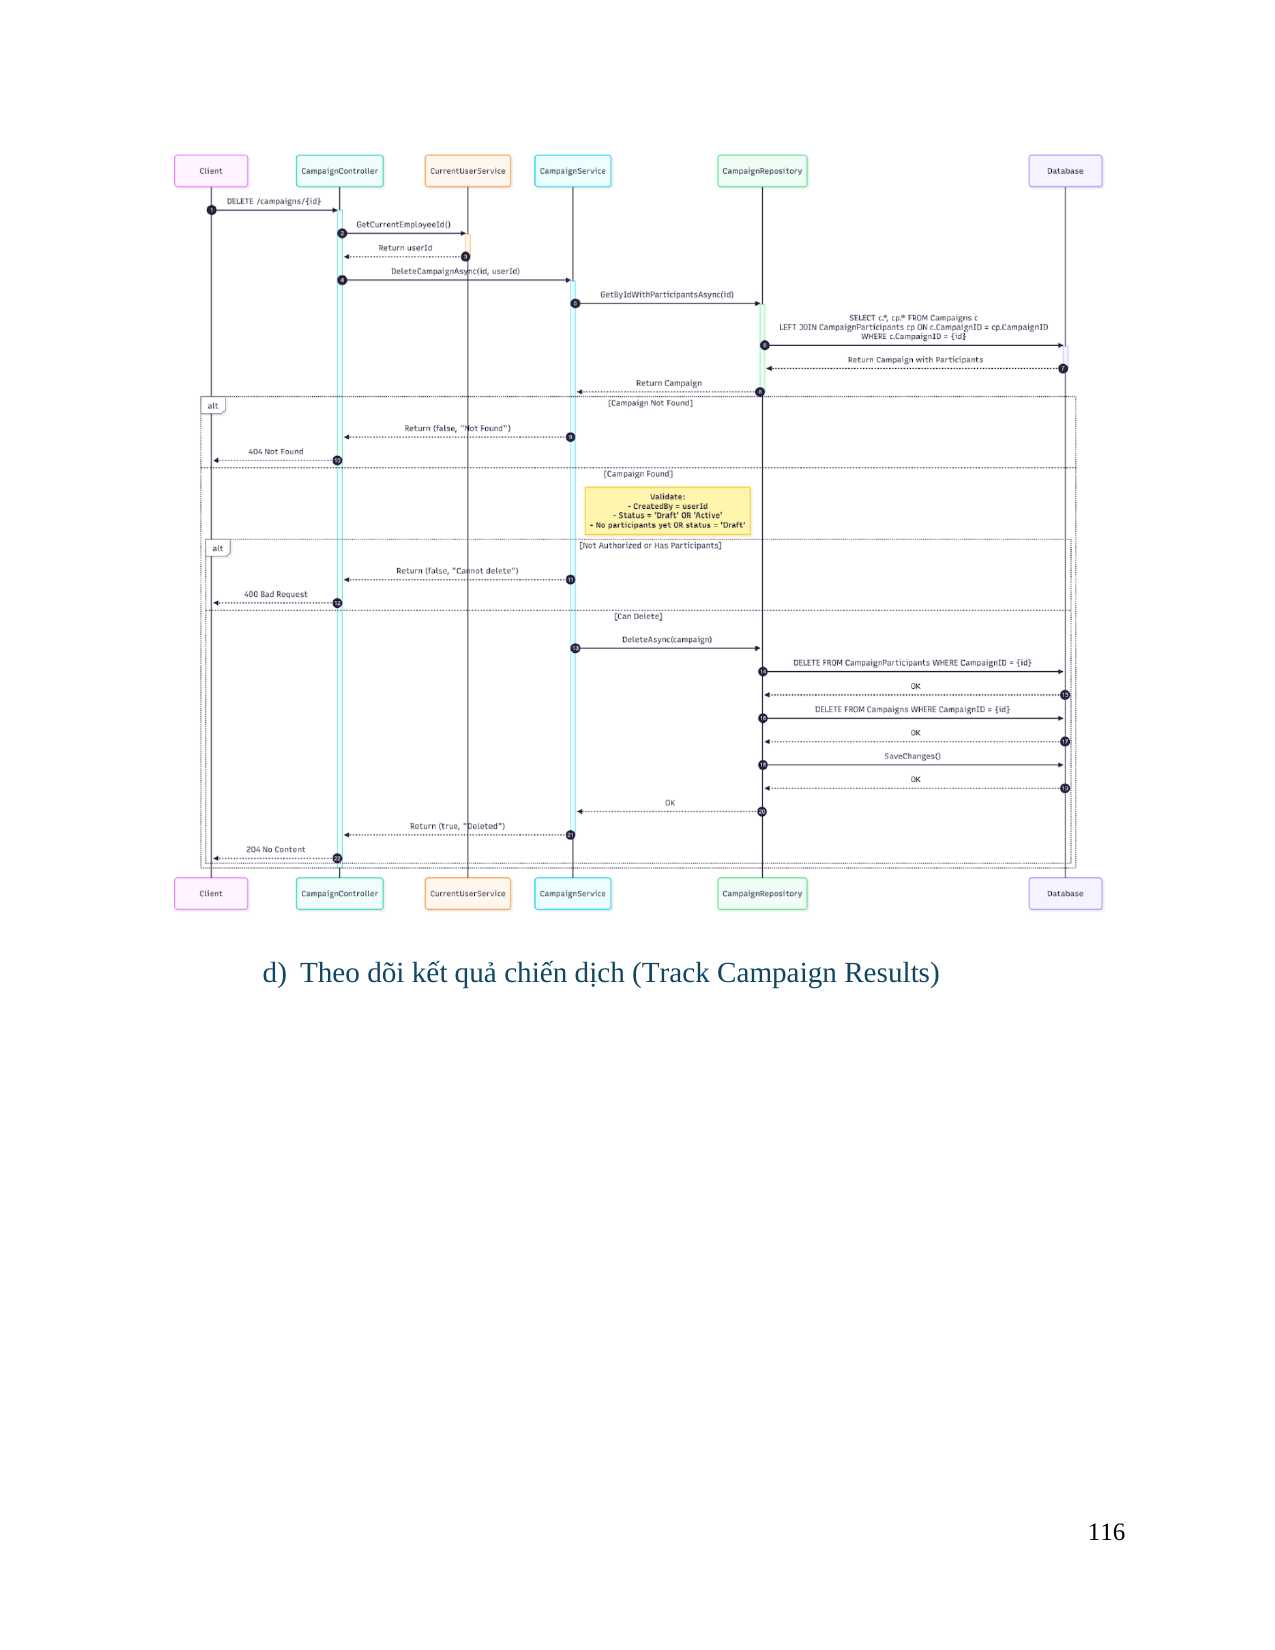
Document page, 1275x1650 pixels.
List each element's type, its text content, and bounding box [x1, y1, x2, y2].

picture [150, 150, 1125, 930]
subtitle Theo dõi kết quả chiến dịch (Track Campaign Results) [262, 955, 1125, 988]
